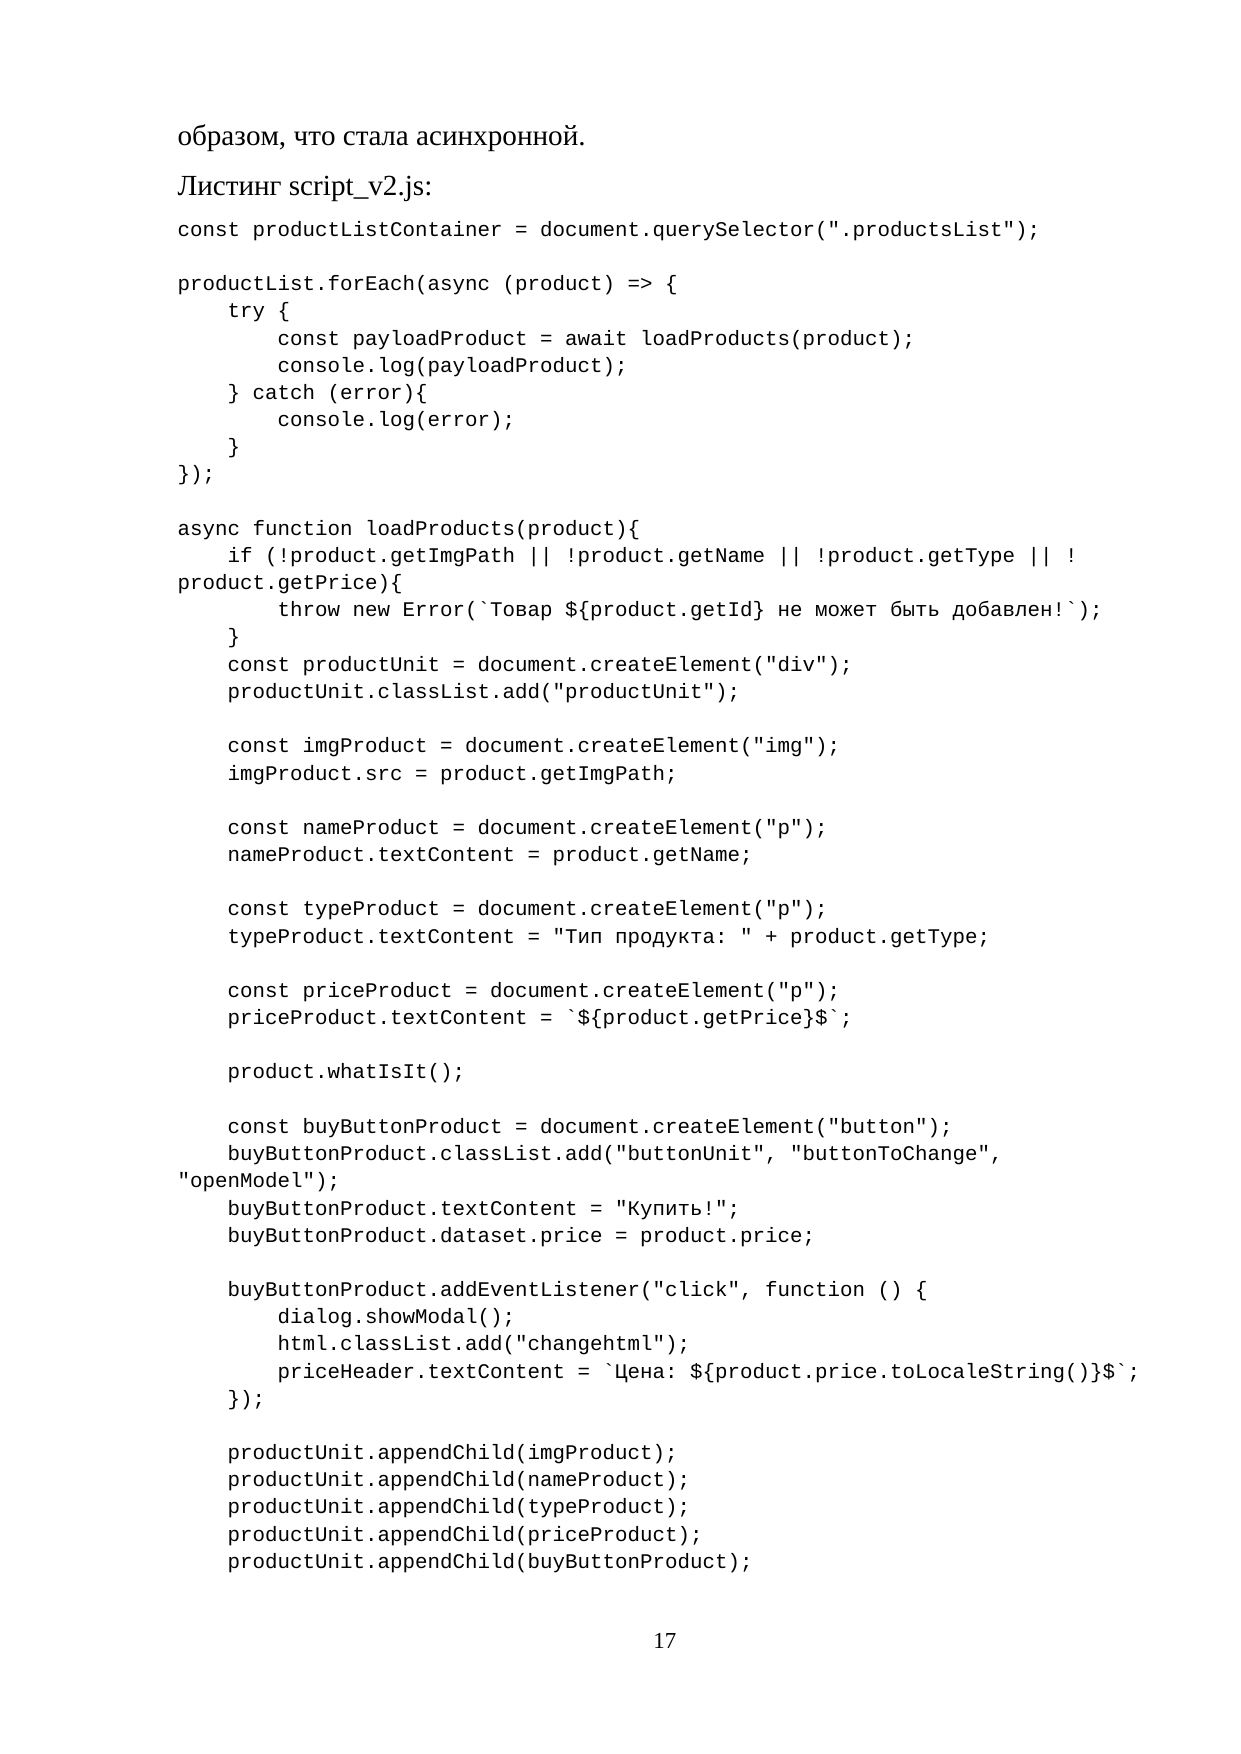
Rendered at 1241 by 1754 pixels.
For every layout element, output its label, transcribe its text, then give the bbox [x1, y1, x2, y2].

text buyButtonProduct.classList.add("buttonUnit", "buttonToChange", "openModel"); [177, 1143, 1152, 1194]
text Листинг script_v2.js: [177, 168, 1152, 202]
text productList.forEach(async (product) => { [177, 273, 1152, 297]
text const productUnit = document.createElement("div"); [177, 654, 1152, 677]
text dialog.showModal(); [177, 1306, 1152, 1330]
text typeProduct.textContent = "Тип продукта: " + product.getType; [177, 926, 1152, 949]
text buyButtonProduct.textContent = "Купить!"; [177, 1197, 1152, 1221]
text html.classList.add("changehtml"); [177, 1333, 1152, 1357]
text productUnit.appendChild(priceProduct); [177, 1524, 1152, 1547]
text try { [177, 300, 1152, 324]
text async function loadProducts(product){ [177, 518, 1152, 541]
text console.log(error); [177, 409, 1152, 433]
text nameProduct.textContent = product.getName; [177, 844, 1152, 868]
text productUnit.classList.add("productUnit"); [177, 681, 1152, 704]
text console.log(payloadProduct); [177, 355, 1152, 378]
text const nameProduct = document.createElement("p"); [177, 817, 1152, 841]
text const imgProduct = document.createElement("img"); [177, 735, 1152, 759]
text imgProduct.src = product.getImgPath; [177, 762, 1152, 786]
text } [177, 627, 1152, 650]
text productUnit.appendChild(buyButtonProduct); [177, 1551, 1152, 1574]
text const typeProduct = document.createElement("p"); [177, 898, 1152, 922]
text } catch (error){ [177, 382, 1152, 406]
text throw new Error(`Товар ${product.getId} не может быть добавлен!`); [177, 599, 1152, 623]
text const priceProduct = document.createElement("p"); [177, 980, 1152, 1004]
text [177, 118, 1152, 152]
text productUnit.appendChild(imgProduct); [177, 1442, 1152, 1466]
text priceProduct.textContent = `${product.getPrice}$`; [177, 1007, 1152, 1031]
text priceHeader.textContent = `Цена: ${product.price.toLocaleString()}$`; [177, 1361, 1152, 1384]
text const productListContainer = document.querySelector(".productsList"); [177, 219, 1152, 242]
text const payloadProduct = await loadProducts(product); [177, 327, 1152, 351]
text const buyButtonProduct = document.createElement("button"); [177, 1116, 1152, 1139]
text }); [177, 463, 1152, 487]
text }); [177, 1388, 1152, 1411]
text } [177, 436, 1152, 460]
text if (!product.getImgPath || !product.getName || !product.getType || !product.getPrice){ [177, 545, 1152, 596]
text product.whatIsIt(); [177, 1062, 1152, 1085]
text buyButtonProduct.addEventListener("click", function () { [177, 1279, 1152, 1303]
text productUnit.appendChild(typeProduct); [177, 1497, 1152, 1520]
text productUnit.appendChild(nameProduct); [177, 1469, 1152, 1493]
text buyButtonProduct.dataset.price = product.price; [177, 1225, 1152, 1248]
